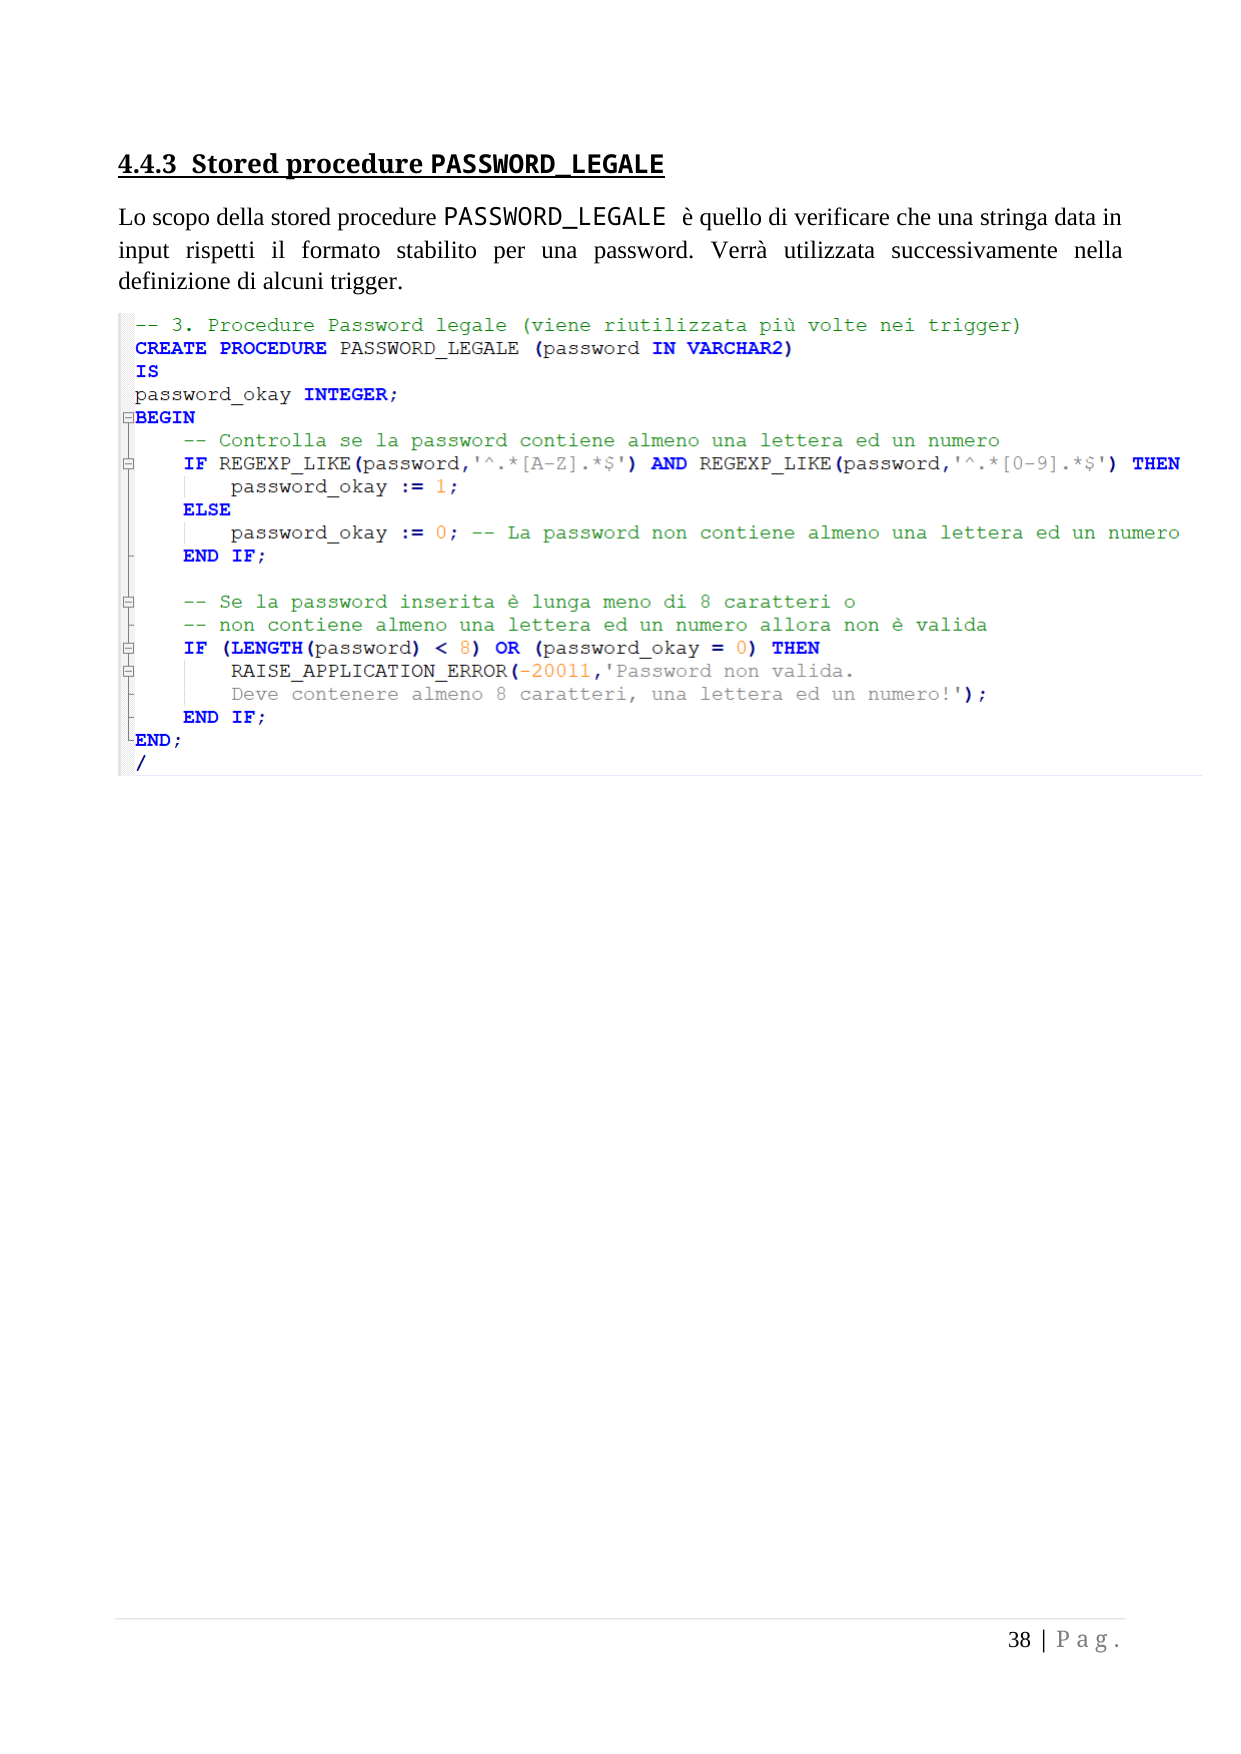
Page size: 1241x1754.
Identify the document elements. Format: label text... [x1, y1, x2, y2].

text Lo scopo della stored procedure PASSWORD_LEGALE è quello di verificare che una stringa data in input rispetti il formato stabilito per una password. Verrà utilizzata successivamente nella definizione di alcuni trigger. [118, 199, 1123, 295]
list Stored procedure PASSWORD_LEGALE [118, 146, 1240, 181]
picture [118, 313, 1203, 776]
